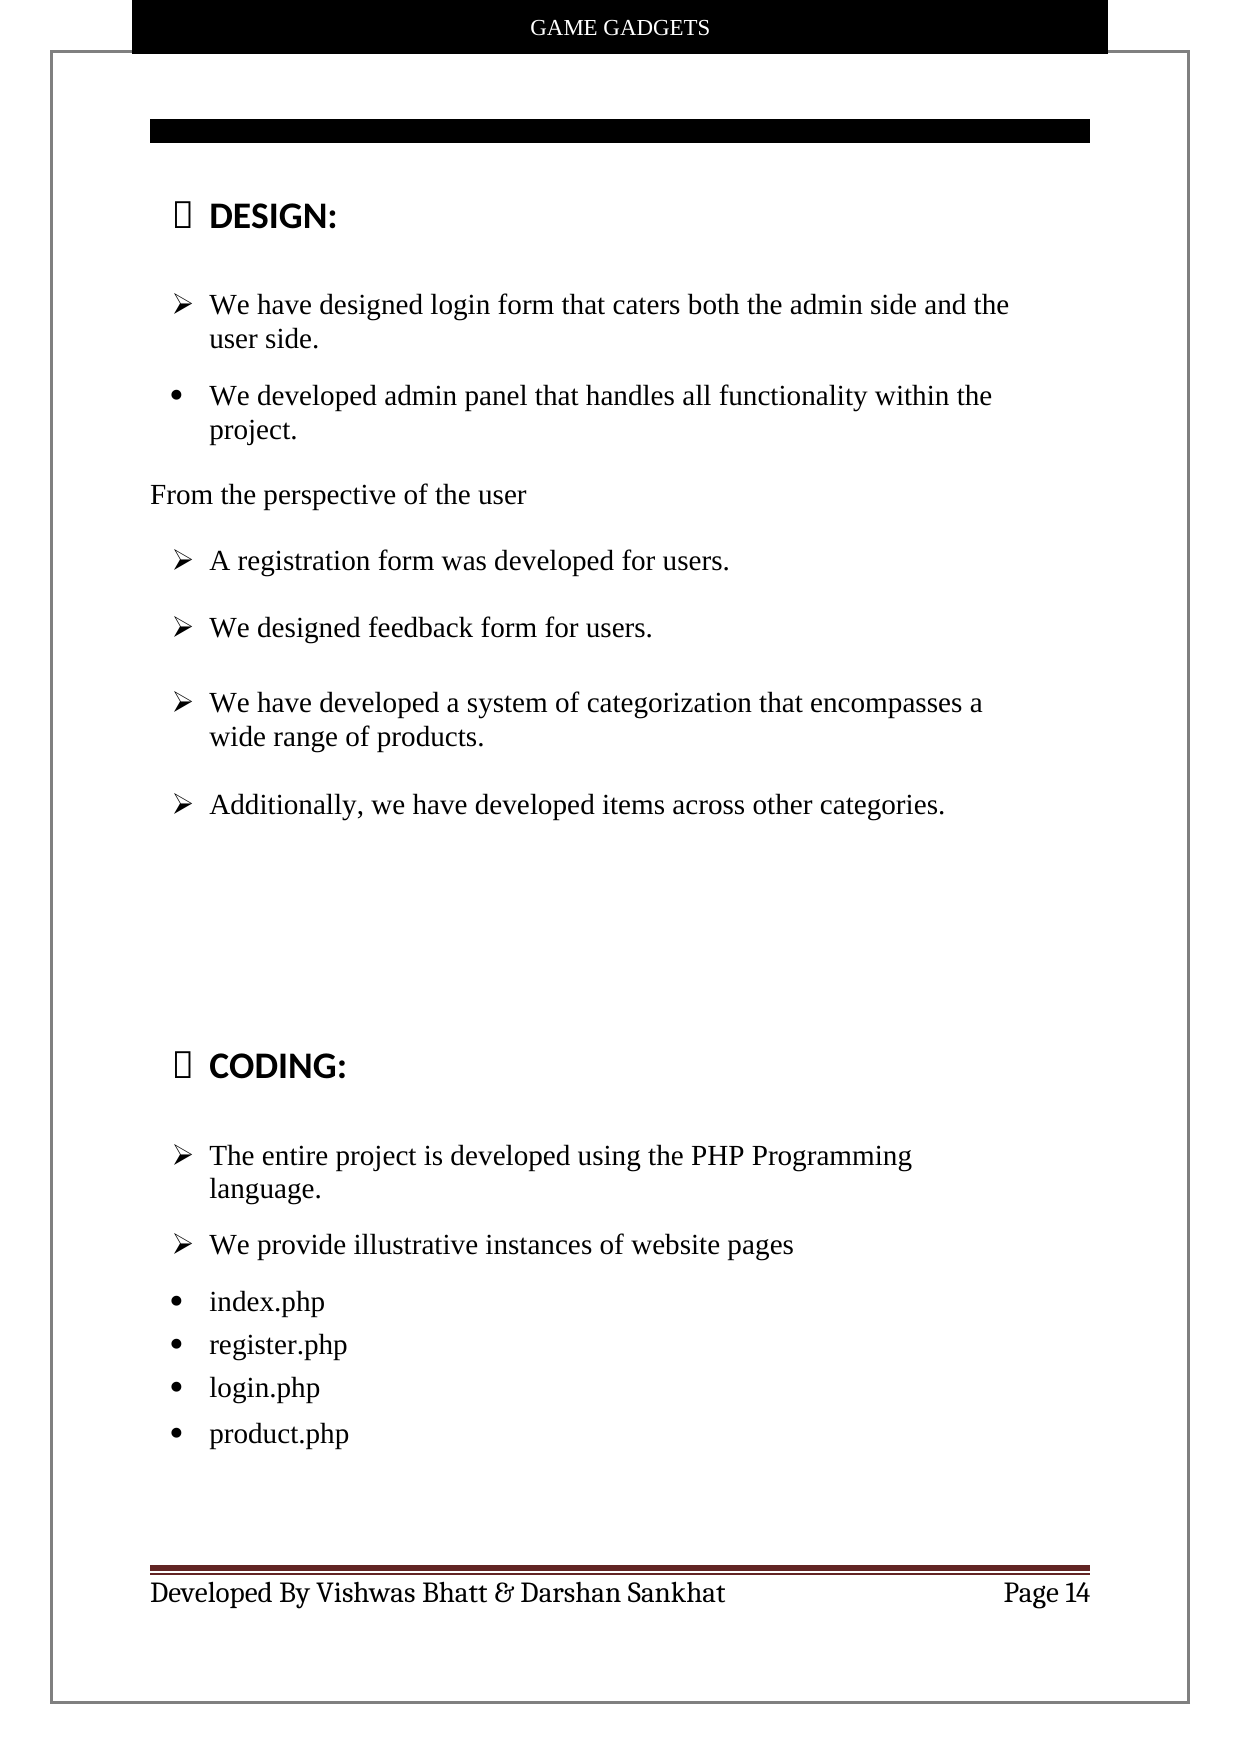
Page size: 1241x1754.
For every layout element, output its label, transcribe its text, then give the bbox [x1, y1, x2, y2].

list index.php [171, 1288, 1031, 1318]
list A registration form was developed for users. [171, 543, 1031, 577]
list product.php [171, 1416, 1031, 1449]
list We provide illustrative instances of website pages [171, 1227, 1031, 1261]
subtitle CODING: [171, 1038, 1031, 1089]
list We developed admin panel that handles all functionality within the project. [171, 378, 1031, 446]
list Additionally, we have developed items across other categories. [171, 786, 1031, 821]
list login.php [171, 1373, 1031, 1403]
list The entire project is developed using the PHP Programming language. [171, 1138, 1031, 1205]
subtitle DESIGN: [171, 189, 1031, 240]
list We have designed login form that caters both the admin side and the user side. [171, 287, 1031, 355]
list We designed feedback form for users. [171, 611, 1031, 644]
list We have developed a system of categorization that encompasses a wide range of products. [171, 685, 1031, 752]
list register.php [171, 1330, 1031, 1361]
text From the perspective of the user [150, 477, 1031, 510]
